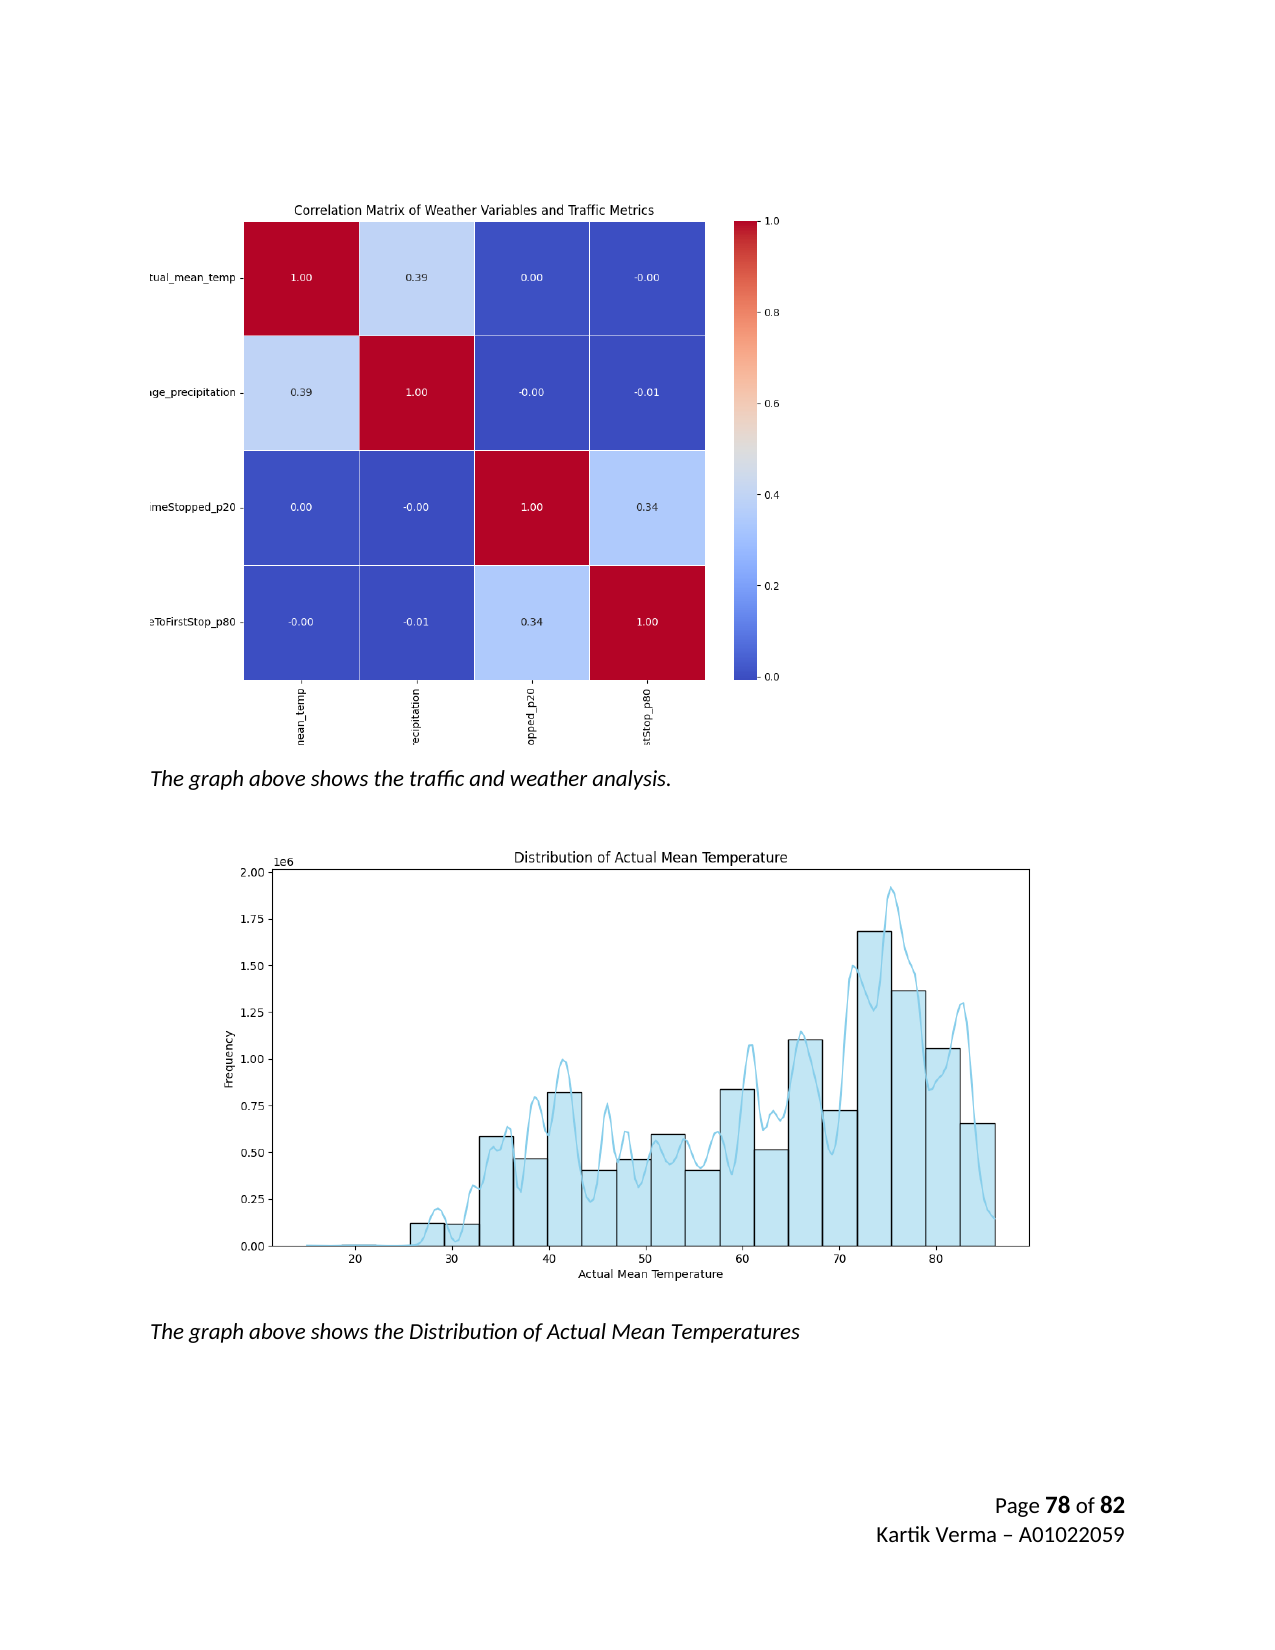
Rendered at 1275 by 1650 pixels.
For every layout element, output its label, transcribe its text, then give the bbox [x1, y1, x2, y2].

text The graph above shows the traffic and weather analysis. [150, 764, 1125, 792]
picture [150, 810, 1125, 1299]
text The graph above shows the Distribution of Actual Mean Temperatures [150, 1317, 1125, 1345]
picture [150, 150, 894, 745]
